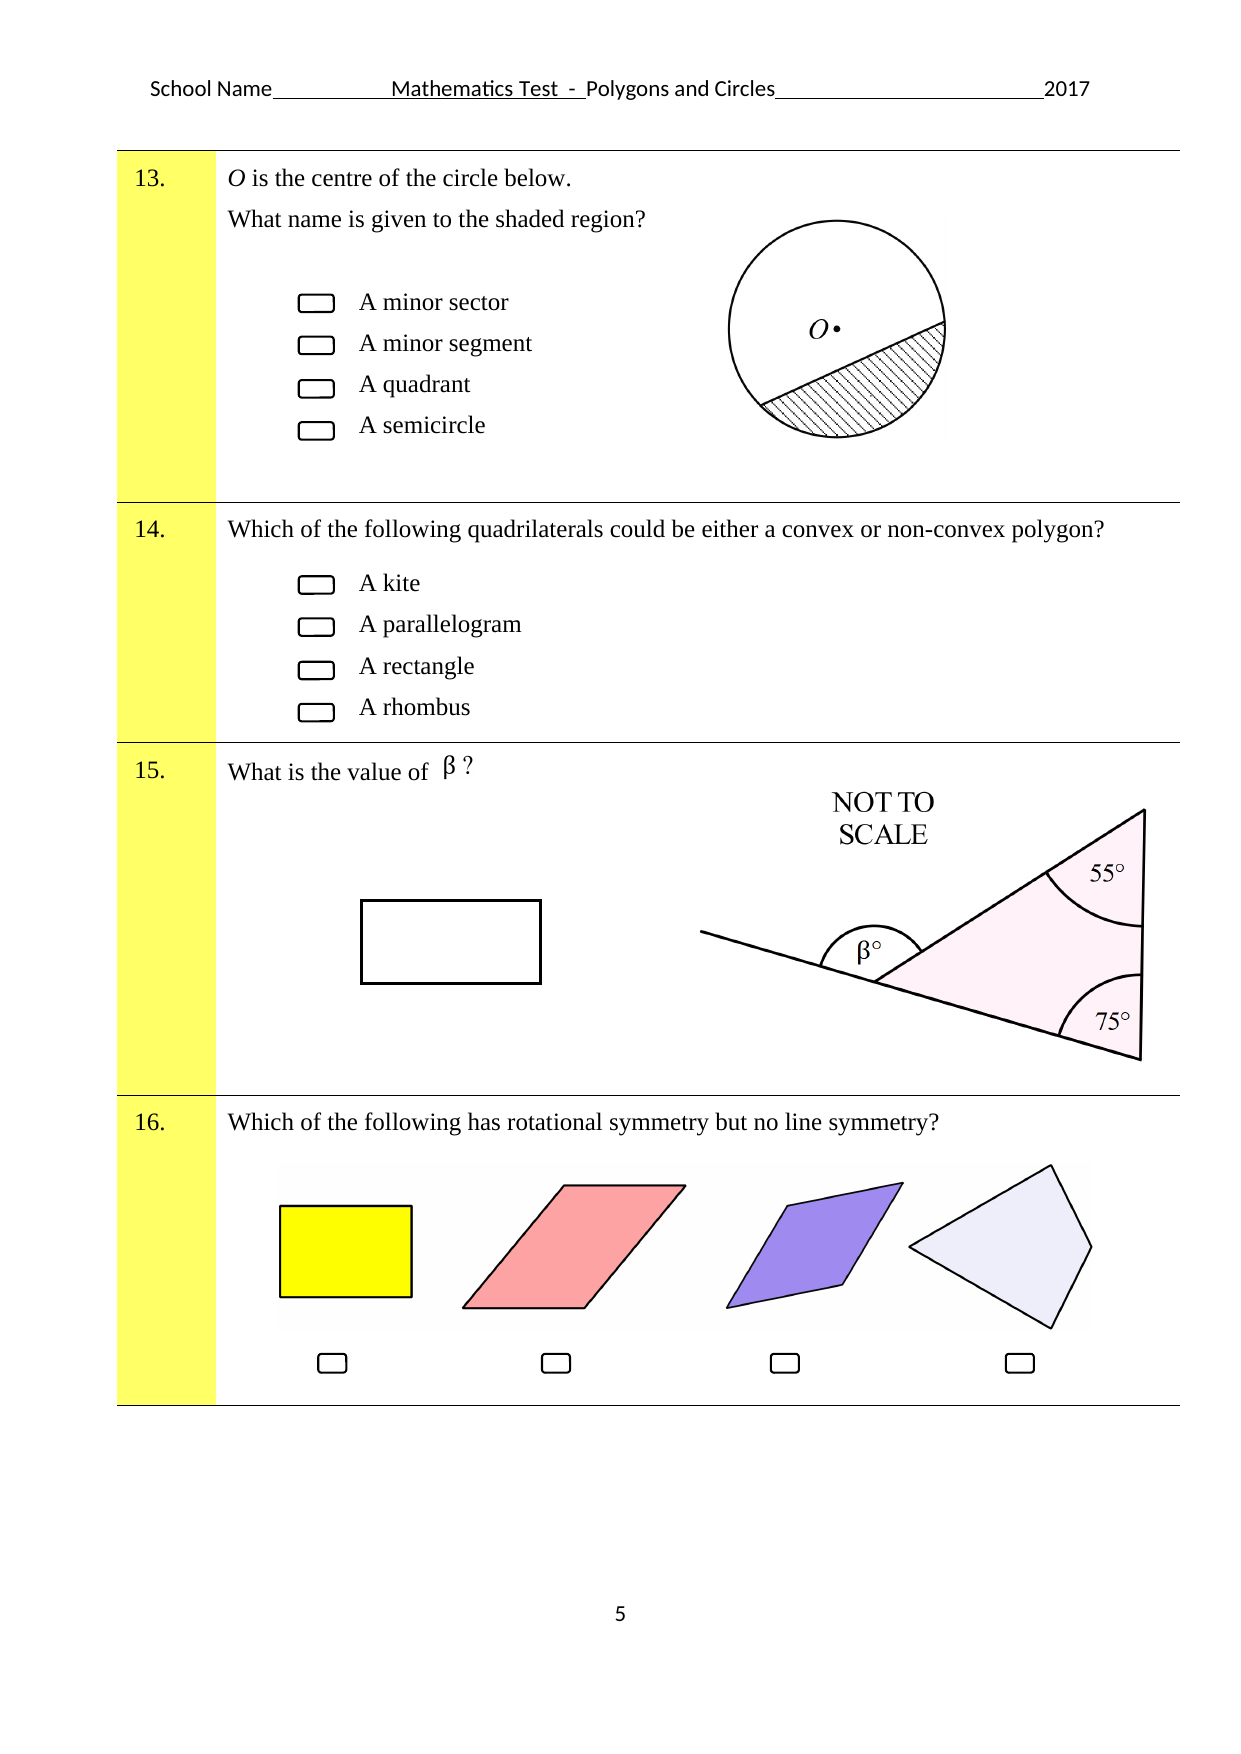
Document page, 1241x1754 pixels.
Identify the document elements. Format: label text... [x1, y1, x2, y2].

table_cell [117, 503, 216, 742]
picture [441, 754, 474, 780]
table_cell Which of the following has rotational symmetry but no line symmetry? [216, 1096, 1180, 1405]
table_cell O is the centre of the circle below. What name is given to the shaded region? A minor sector A minor segment A quadrant A semicircle [216, 151, 1180, 502]
table_cell Which of the following quadrilaterals could be either a convex or non-convex polygon? A kite A parallelogram A rectangle A rhombus [216, 503, 1180, 742]
table_cell [117, 151, 216, 502]
picture [277, 1162, 1094, 1331]
picture [697, 789, 1147, 1063]
table_cell What is the value of [216, 743, 1180, 1095]
picture [725, 217, 948, 440]
table_cell [117, 743, 216, 1095]
table_cell [117, 1096, 216, 1405]
